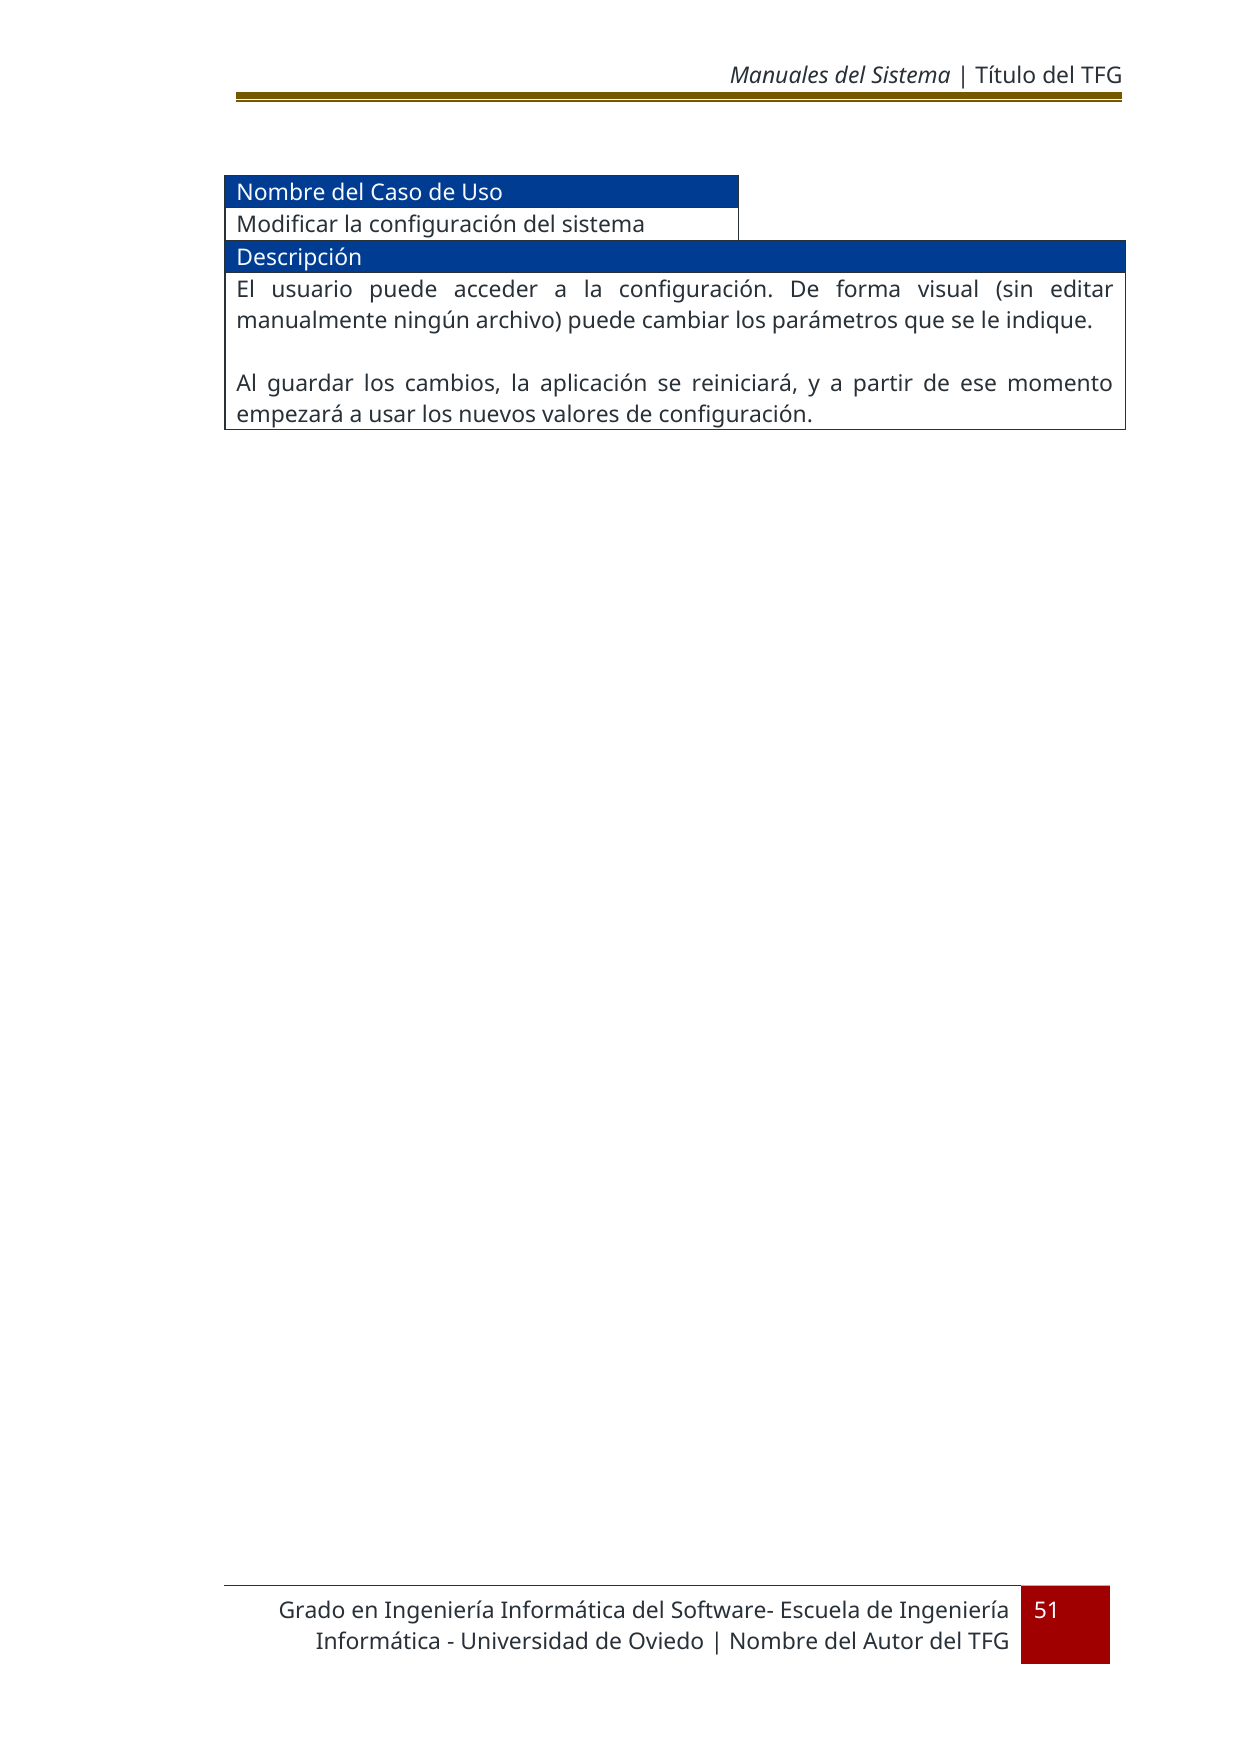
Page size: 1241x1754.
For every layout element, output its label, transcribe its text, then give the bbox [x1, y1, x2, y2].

table_cell Modificar la configuración del sistema [226, 208, 738, 239]
table_cell El usuario puede acceder a la configuración. De forma visual (sin editar manualmente ningún archivo) puede cambiar los parámetros que se le indique. Al guardar los cambios, la aplicación se reiniciará, y a partir de ese momento empezará a usar los nuevos valores de configuración. [226, 273, 1125, 429]
table_header Nombre del Caso de Uso [226, 176, 738, 207]
table_cell Descripción [226, 241, 1125, 272]
